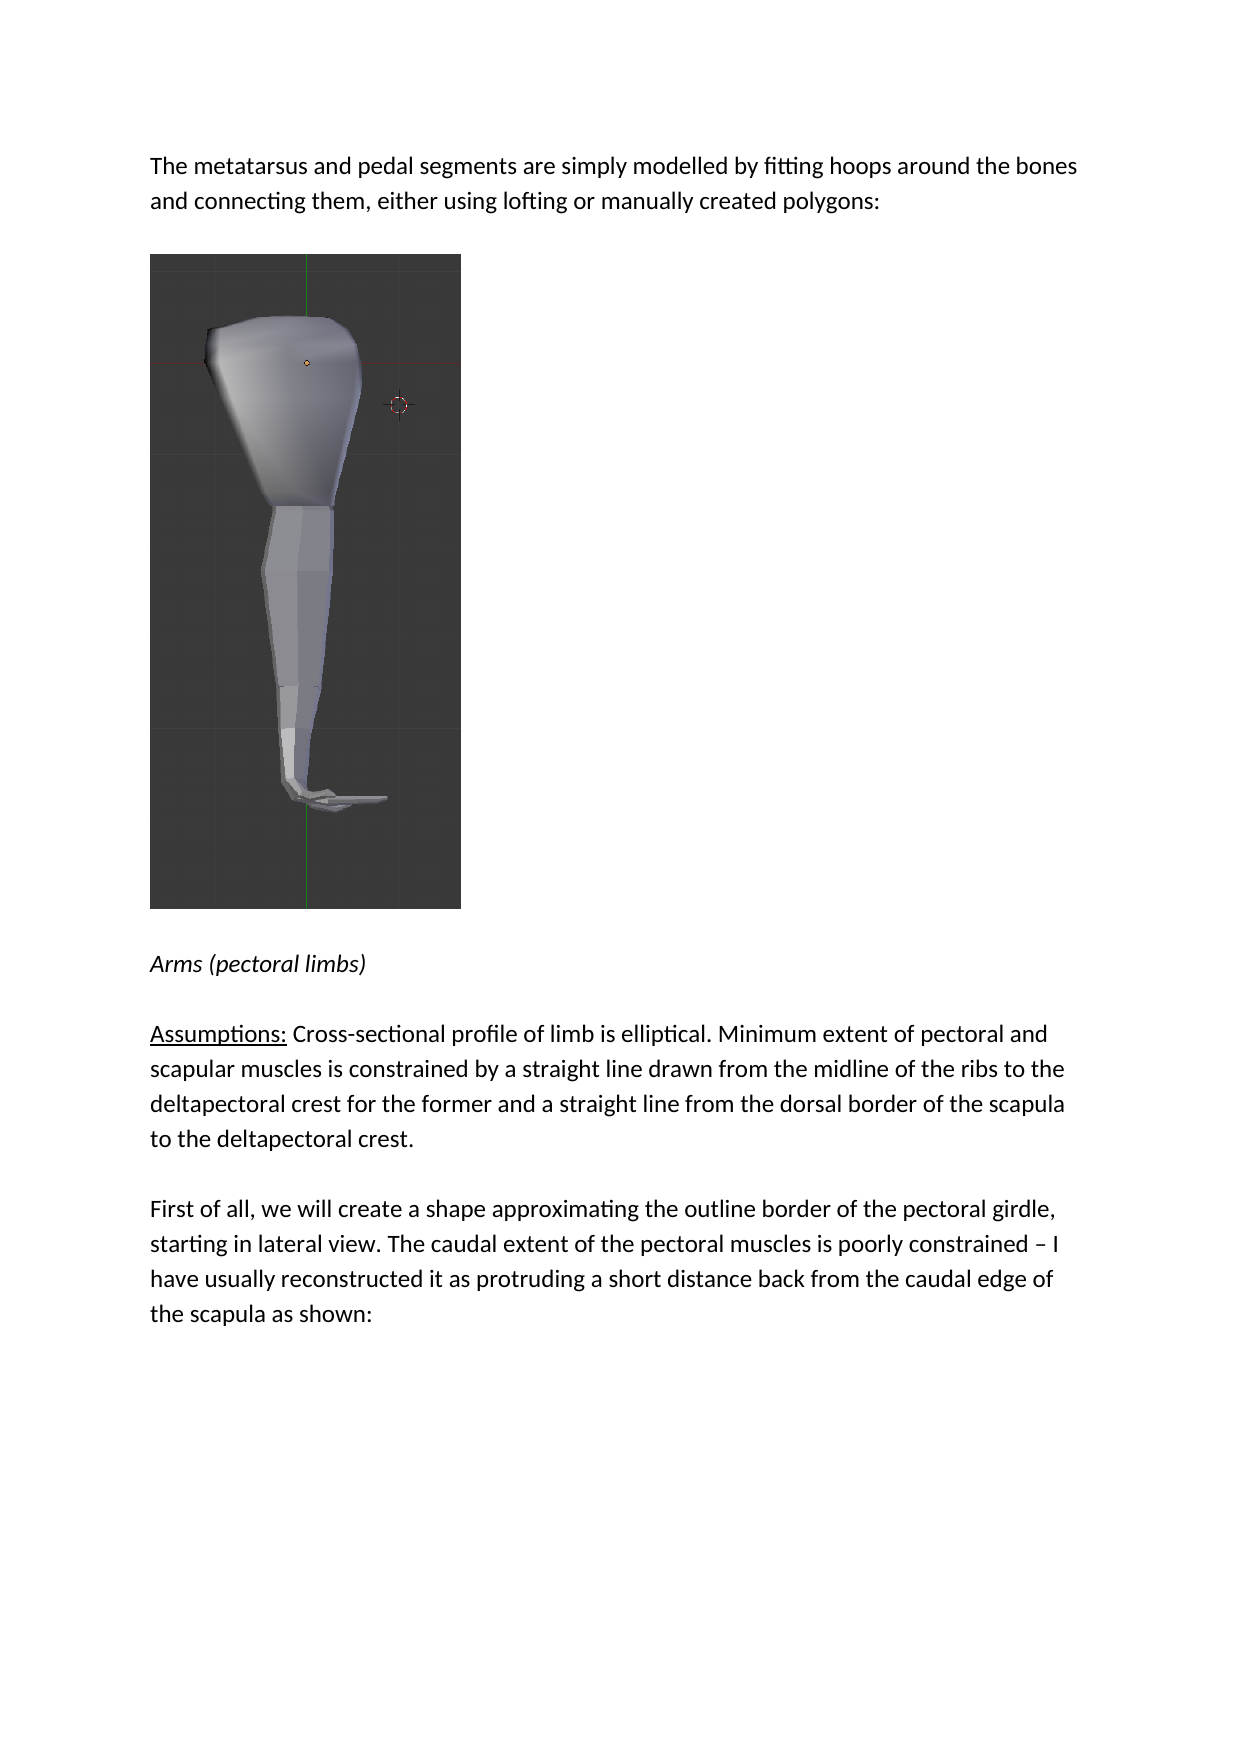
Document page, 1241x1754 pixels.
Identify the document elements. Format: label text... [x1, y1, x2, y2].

text Arms (pectoral limbs) [150, 948, 1090, 979]
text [150, 1193, 1090, 1329]
picture [150, 254, 461, 909]
text Assumptions: Cross-sectional profile of limb is elliptical. Minimum extent of pectoral and scapular muscles is constrained by a straight line drawn from the midline of the ribs to the deltapectoral crest for the former and a straight line from the dorsal border of the scapula to the deltapectoral crest. [150, 1018, 1090, 1154]
